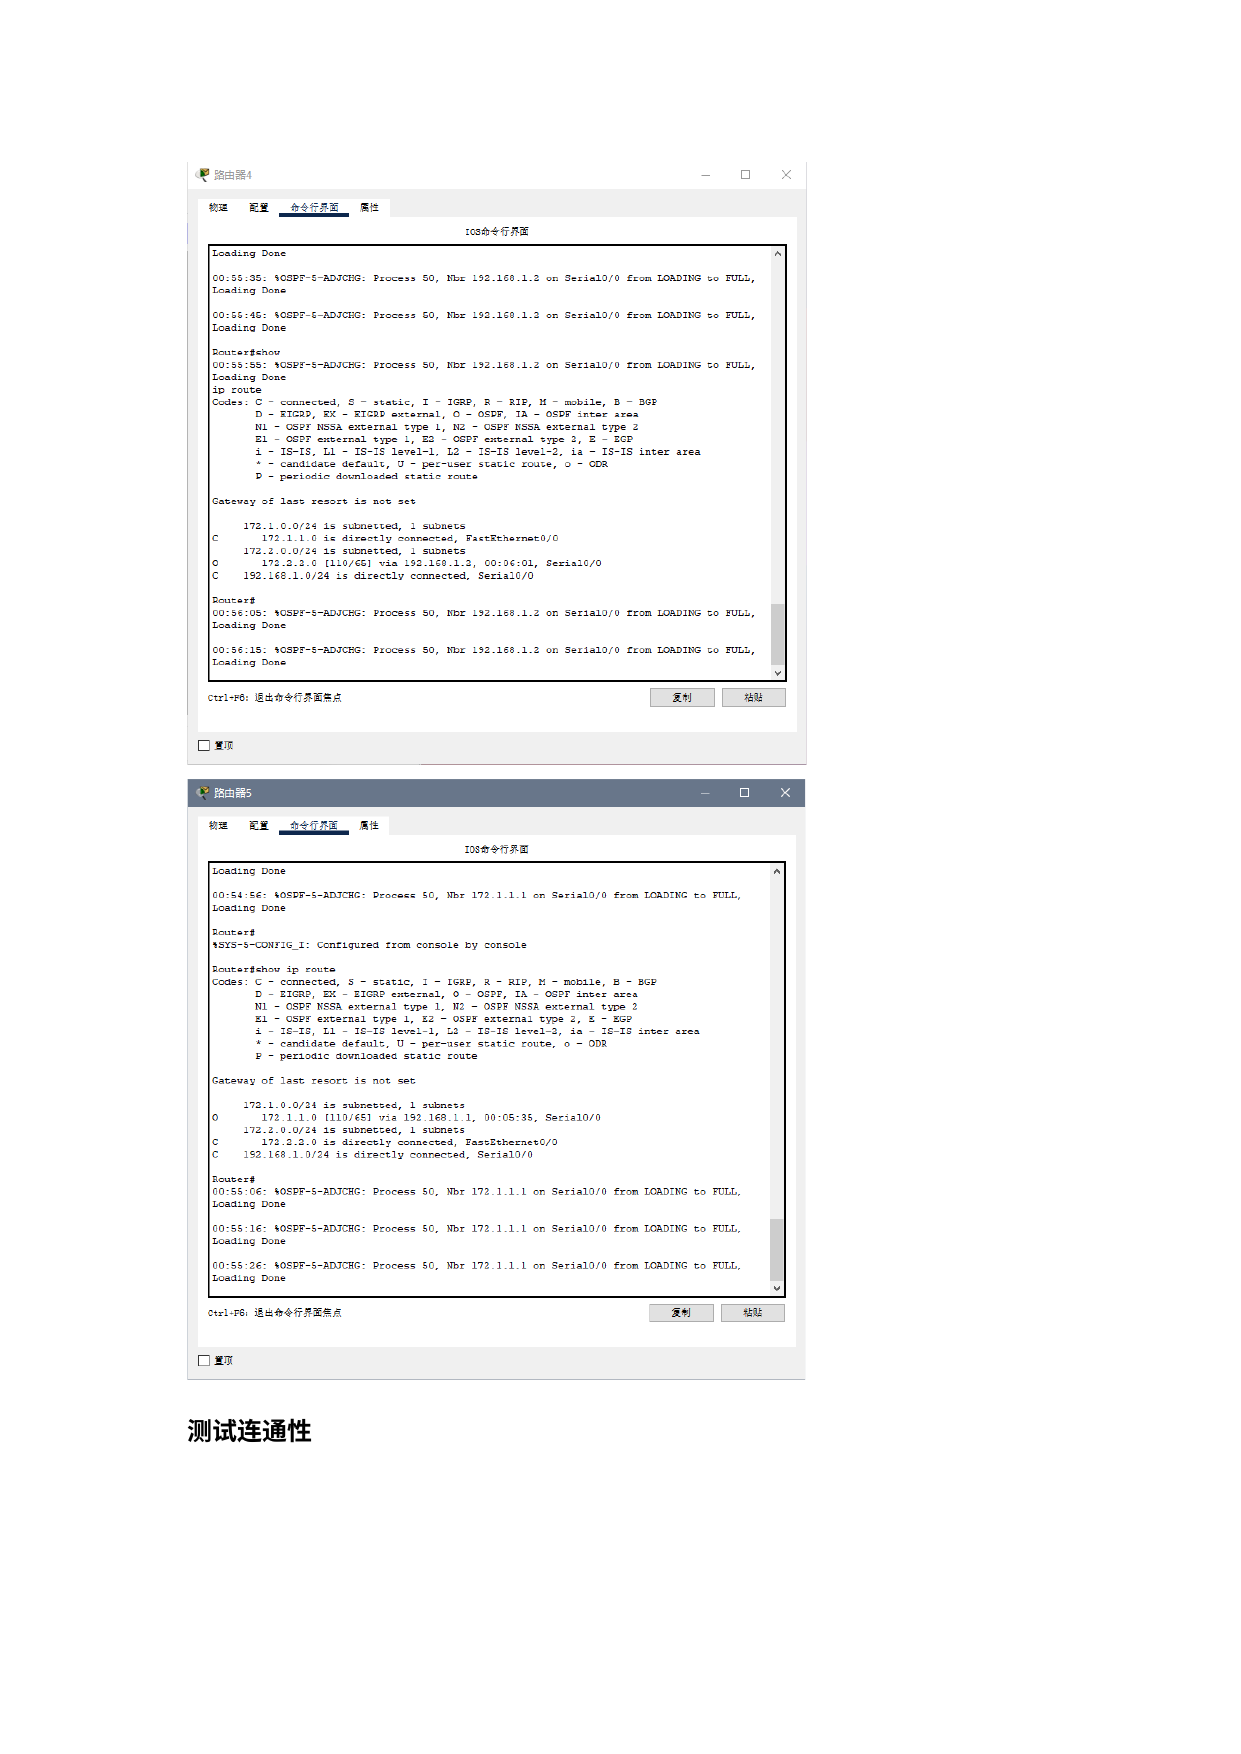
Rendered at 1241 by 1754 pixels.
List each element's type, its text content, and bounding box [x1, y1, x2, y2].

picture [187, 162, 807, 765]
text 测试连通性 [187, 1397, 1053, 1462]
picture [187, 779, 805, 1380]
